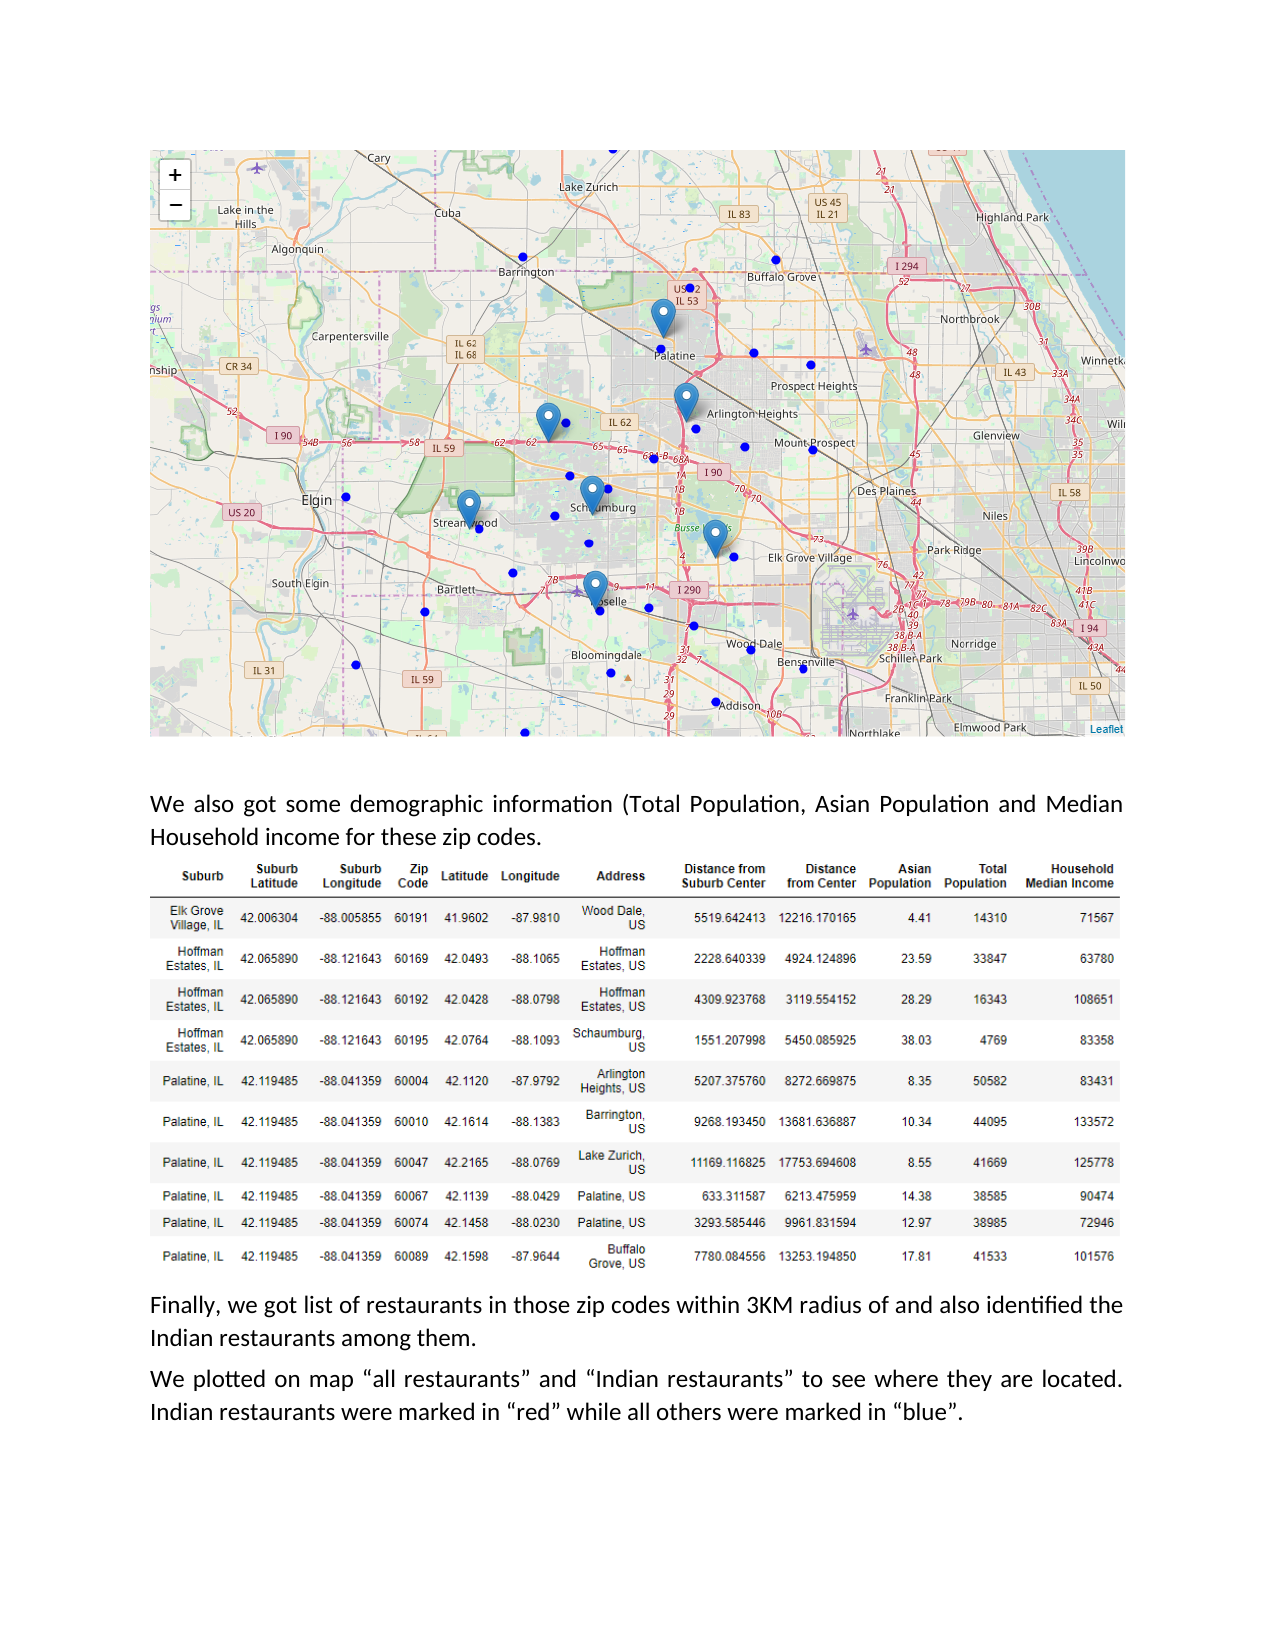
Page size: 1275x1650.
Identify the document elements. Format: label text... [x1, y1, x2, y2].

text Finally, we got list of restaurants in those zip codes within 3KM radius of and also identified the Indian restaurants among them. [150, 1289, 1125, 1353]
picture [150, 150, 1125, 737]
picture [150, 862, 1125, 1279]
text We also got some demographic information (Total Population, Asian Population and Median Household income for these zip codes. [150, 788, 1125, 852]
text We plotted on map “all restaurants” and “Indian restaurants” to see where they are located. Indian restaurants were marked in “red” while all others were marked in “blue”. [150, 1364, 1125, 1427]
